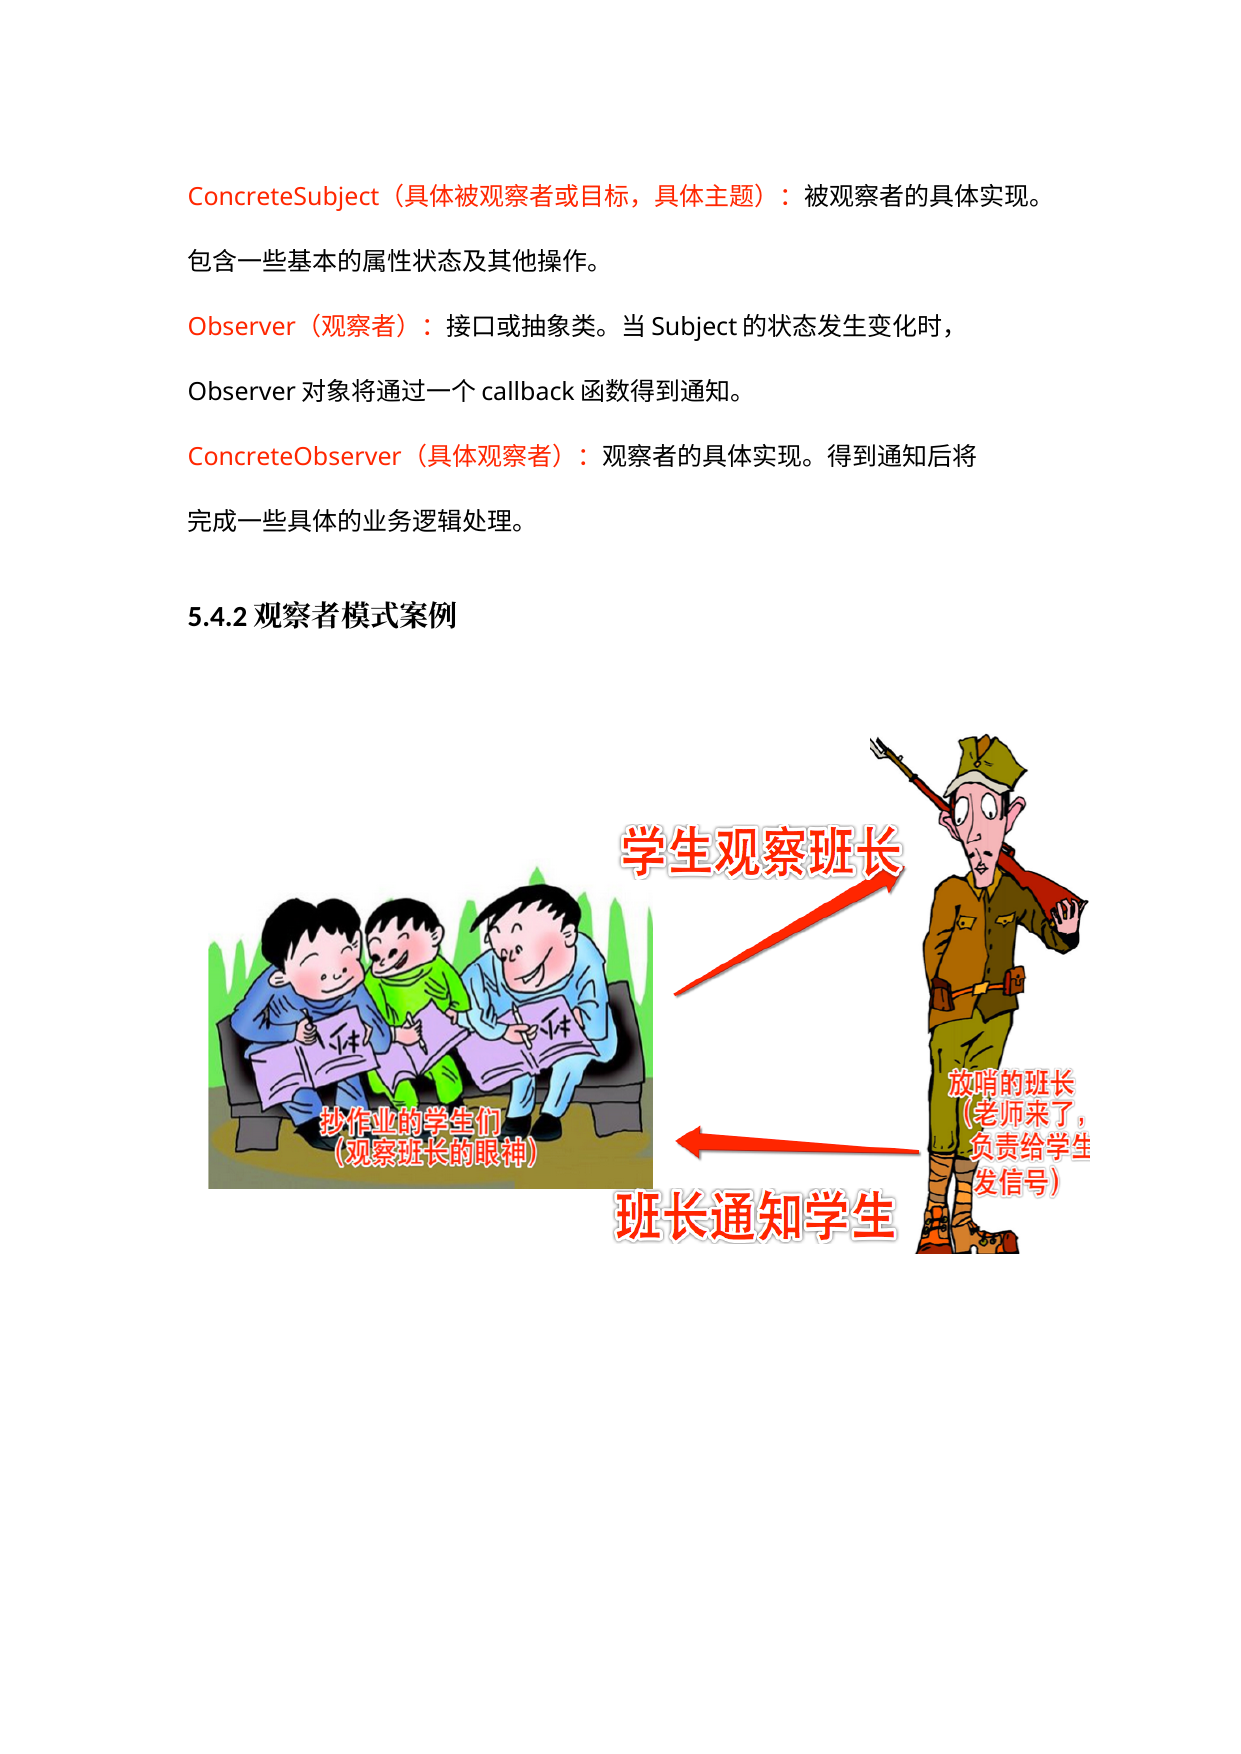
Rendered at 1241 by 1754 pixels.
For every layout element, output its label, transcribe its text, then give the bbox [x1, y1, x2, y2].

text ConcreteObserver（具体观察者）：观察者的具体实现。得到通知后将完成一些具体的业务逻辑处理。 [187, 422, 978, 552]
text Observer（观察者）：接口或抽象类。当Subject的状态发生变化时，Observer对象将通过一个callback函数得到通知。 [187, 292, 1053, 422]
subtitle 5.4.2观察者模式案例 [187, 581, 1053, 646]
picture [154, 688, 1140, 1285]
text ConcreteSubject（具体被观察者或目标，具体主题）：被观察者的具体实现。包含一些基本的属性状态及其他操作。 [187, 162, 1053, 292]
